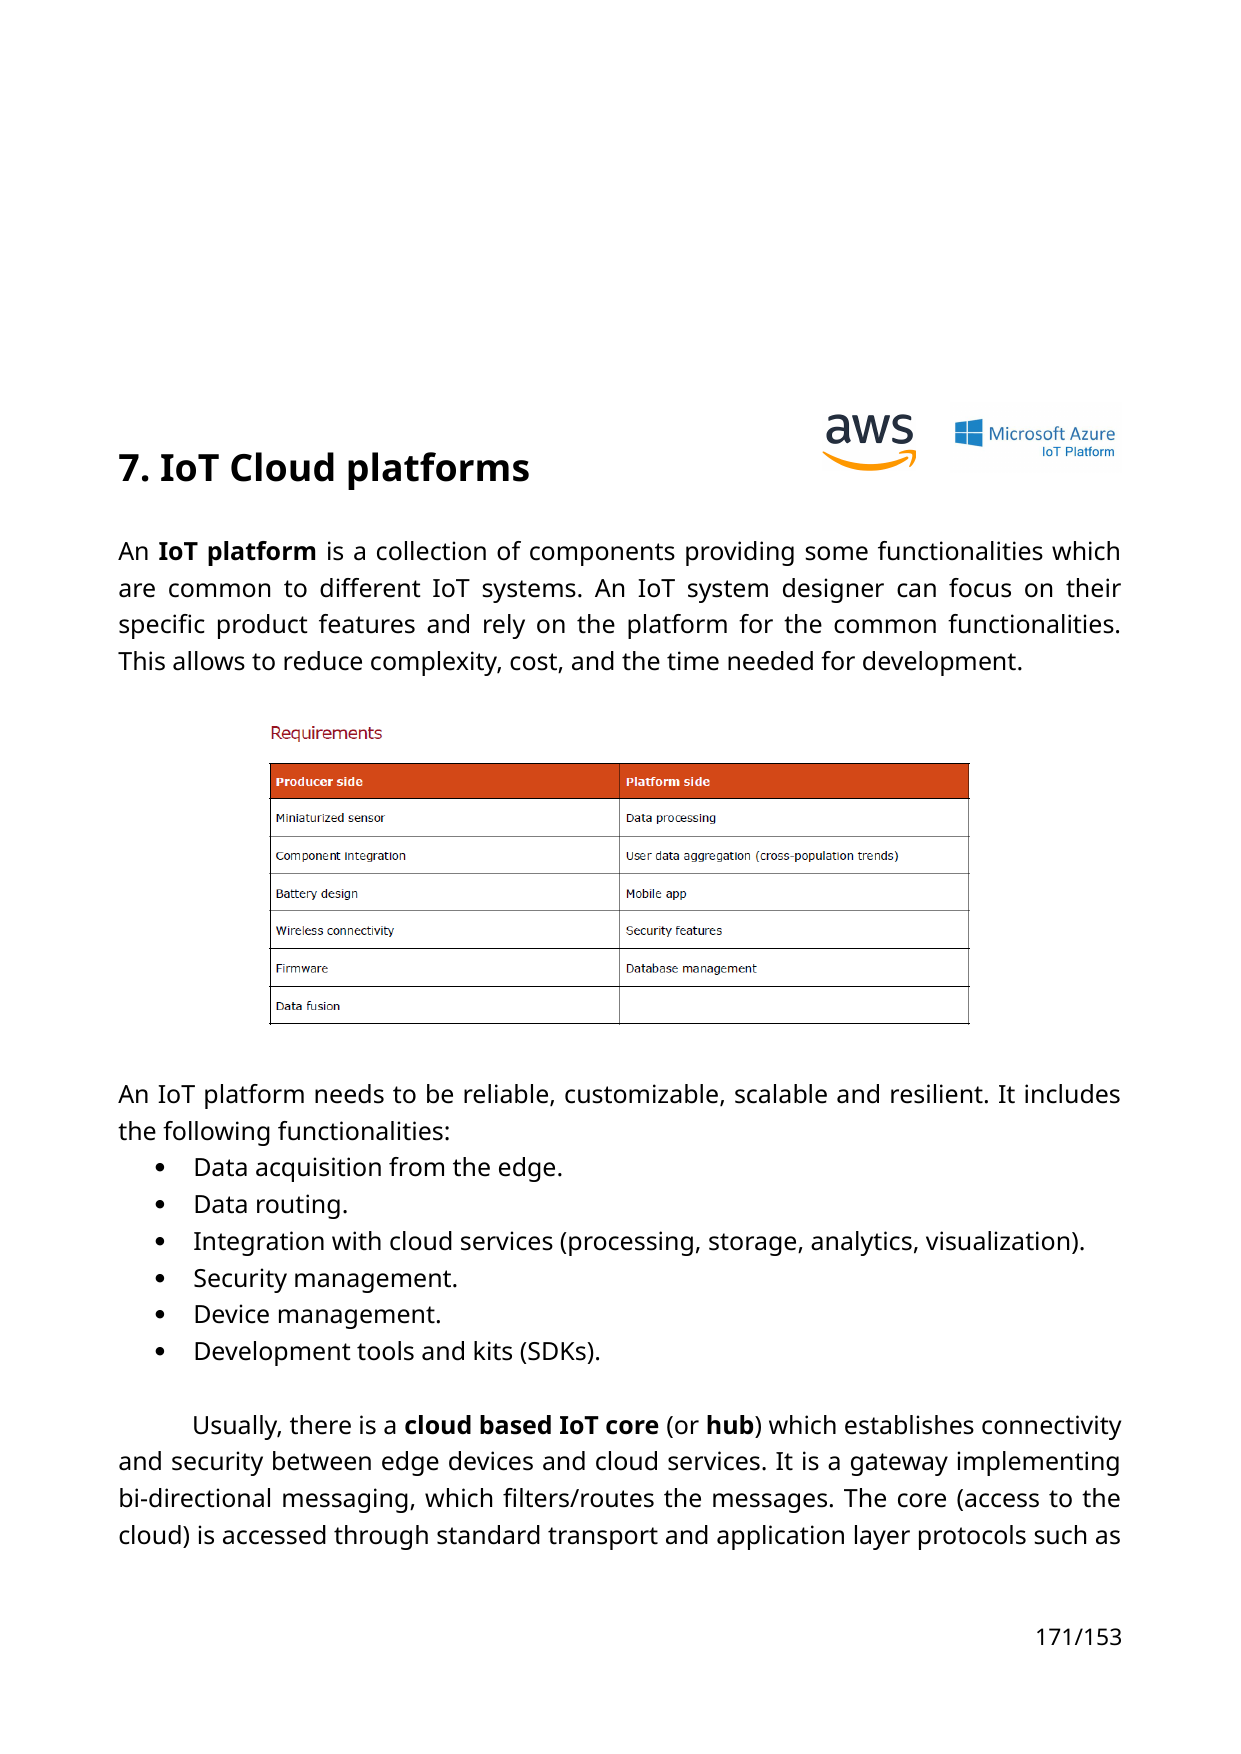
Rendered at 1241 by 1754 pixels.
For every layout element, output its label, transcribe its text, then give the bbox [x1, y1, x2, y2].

text An IoT platform is a collection of components providing some functionalities which are common to different IoT systems. An IoT system designer can focus on their specific product features and rely on the platform for the common functionalities. This allows to reduce complexity, cost, and the time needed for development. [118, 534, 1122, 678]
list Integration with cloud services (processing, storage, analytics, visualization). [156, 1223, 1122, 1257]
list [118, 1407, 1122, 1552]
list Security management. [156, 1260, 1122, 1294]
text An IoT platform needs to be reliable, customizable, scalable and resilient. It includes the following functionalities: [118, 1076, 1122, 1147]
list Data routing. [156, 1187, 1122, 1221]
list Device management. [156, 1297, 1122, 1331]
list Data acquisition from the edge. [156, 1150, 1122, 1184]
picture [255, 717, 985, 1038]
list Development tools and kits (SDKs). [156, 1334, 1122, 1368]
subtitle 7. IoT Cloud platforms [118, 442, 1122, 493]
